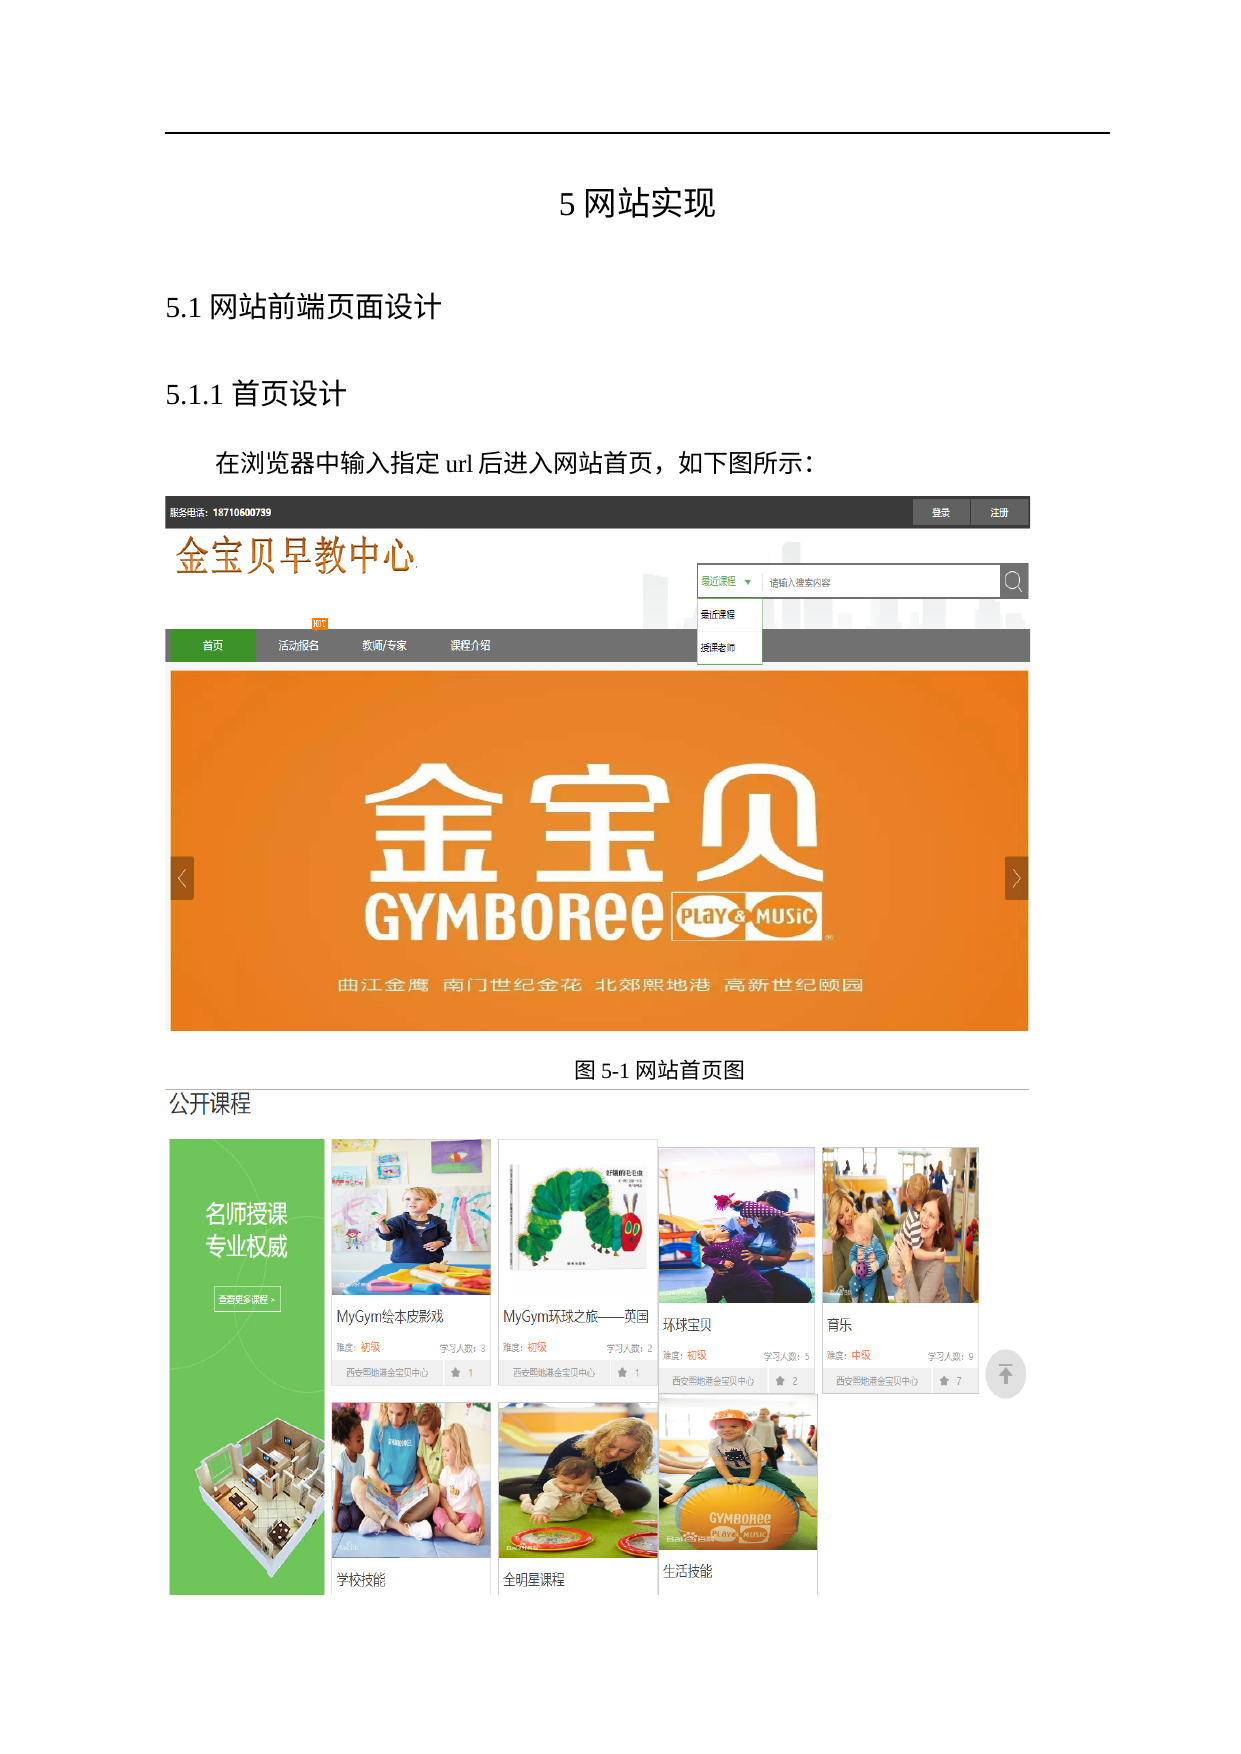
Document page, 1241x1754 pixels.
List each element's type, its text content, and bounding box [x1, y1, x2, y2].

picture [165, 496, 1030, 1031]
subtitle 5.1 网站前端页面设计 [165, 270, 1110, 339]
subtitle 5 网站实现 [165, 166, 1110, 235]
picture [165, 1086, 1030, 1595]
subtitle 5.1.1 首页设计 [165, 357, 1110, 426]
text 在浏览器中输入指定url后进入网站首页，如下图所示： [165, 427, 1110, 497]
subtitle 图5-1 网站首页图 [165, 1052, 1110, 1086]
